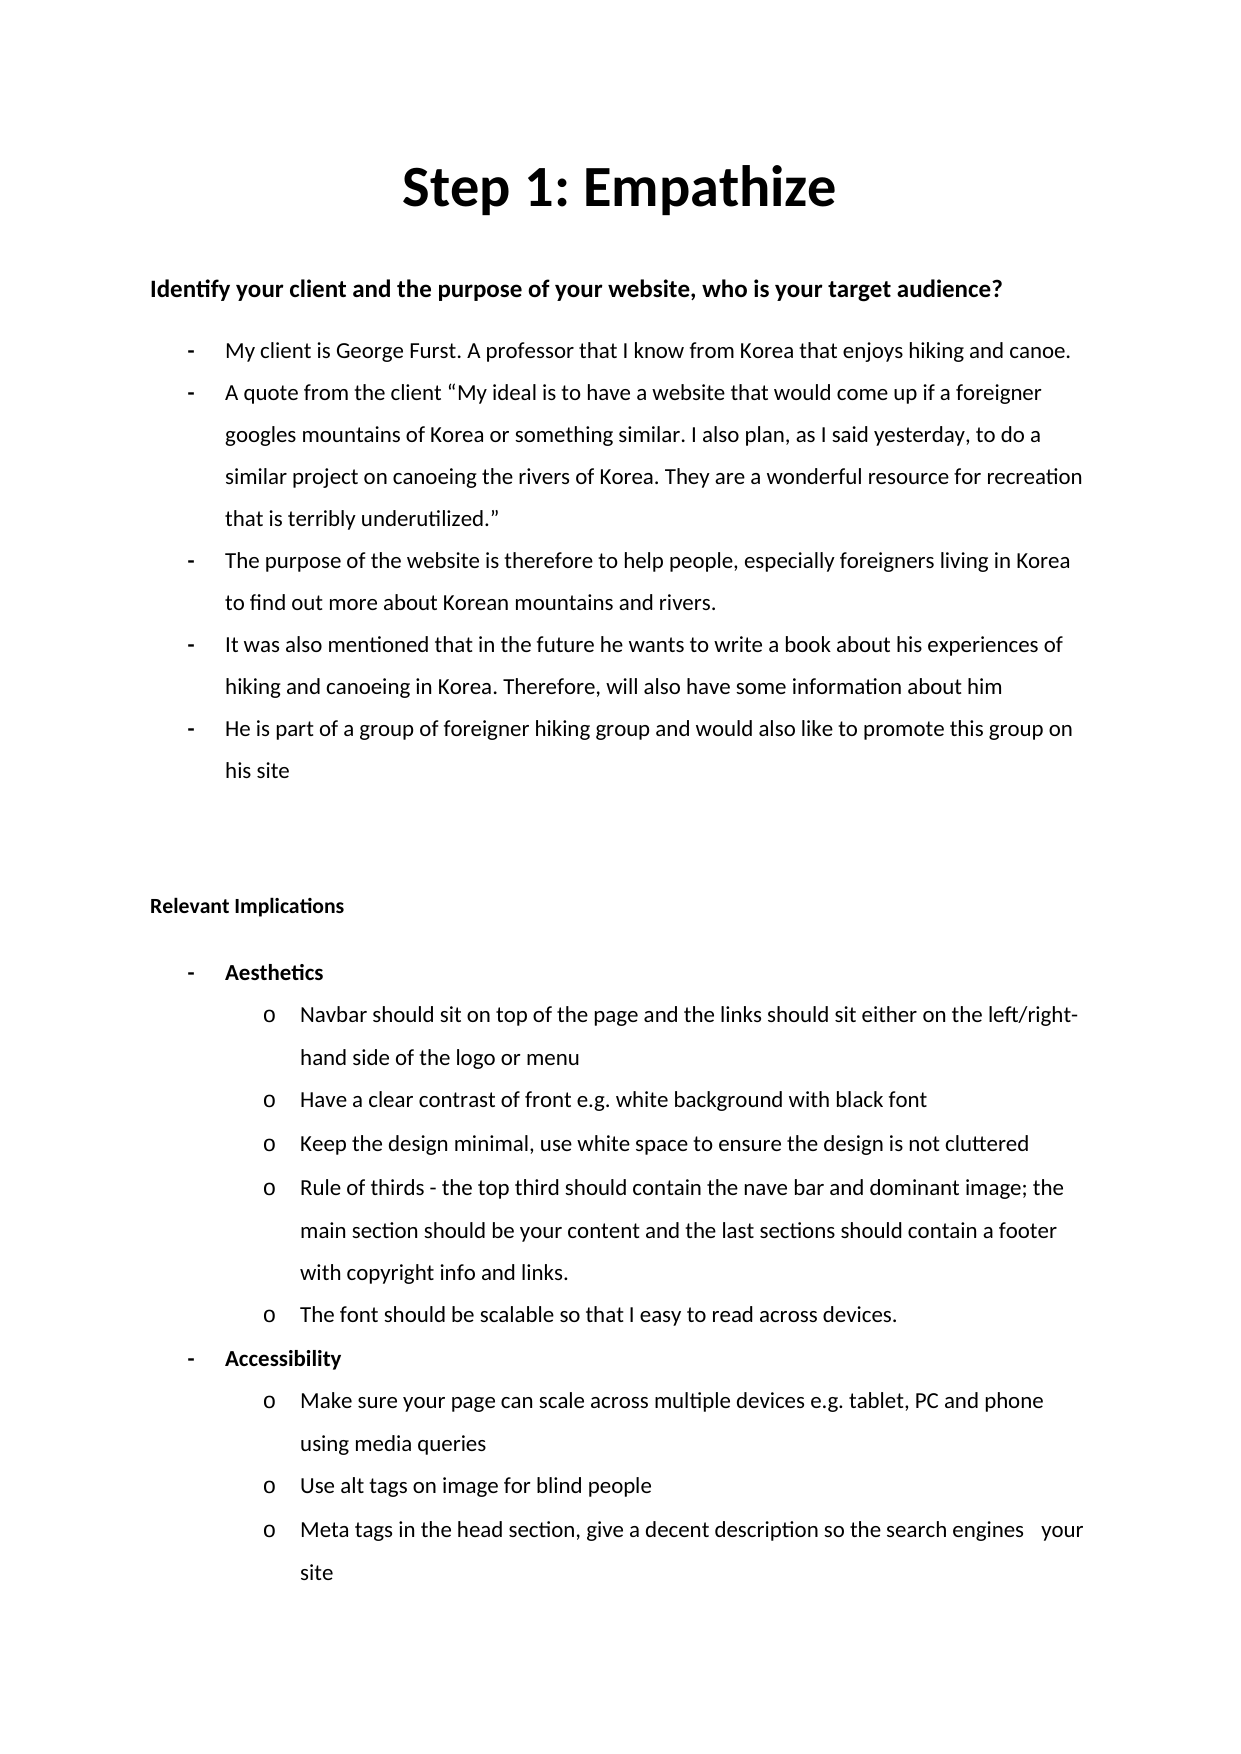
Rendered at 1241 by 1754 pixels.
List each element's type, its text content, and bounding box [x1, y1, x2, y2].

list He is part of a group of foreigner hiking group and would also like to promote this group on his site [187, 714, 1090, 784]
list Rule of thirds - the top third should contain the nave bar and dominant image; the main section should be your content and the last sections should contain a footer with copyright info and links. [262, 1173, 1090, 1286]
list It was also mentioned that in the future he wants to write a book about his experiences of hiking and canoeing in Korea. Therefore, will also have some information about him [187, 630, 1090, 700]
text Relevant Implications [150, 873, 1090, 919]
list Use alt tags on image for blind people [262, 1471, 1090, 1500]
text Step 1: Empathize [150, 150, 1090, 221]
list Keep the design minimal, use white space to ensure the design is not cluttered [262, 1129, 1090, 1158]
list A quote from the client “My ideal is to have a website that would come up if a foreigner googles mountains of Korea or something similar. I also plan, as I said yesterday, to do a similar project on canoeing the rivers of Korea. They are a wonderful resource for recreation that is terribly underutilized.” [187, 378, 1090, 532]
list Meta tags in the head section, give a decent description so the search engines your site [262, 1515, 1090, 1586]
list Make sure your page can scale across multiple devices e.g. tablet, PC and phone using media queries [262, 1386, 1090, 1457]
text Identify your client and the purpose of your website, who is your target audience? [150, 273, 1090, 304]
list My client is George Furst. A professor that I know from Korea that enjoys hiking and canoe. [187, 336, 1090, 364]
list Aesthetics [187, 958, 1090, 986]
list Navbar should sit on top of the page and the links should sit either on the left/right-hand side of the logo or menu [262, 1000, 1090, 1072]
list The purpose of the website is therefore to help people, especially foreigners living in Korea to find out more about Korean mountains and rivers. [187, 546, 1090, 616]
list Have a clear contrast of front e.g. white background with black font [262, 1086, 1090, 1115]
list The font should be scalable so that I easy to read across devices. [262, 1300, 1090, 1329]
list Accessibility [187, 1344, 1090, 1372]
